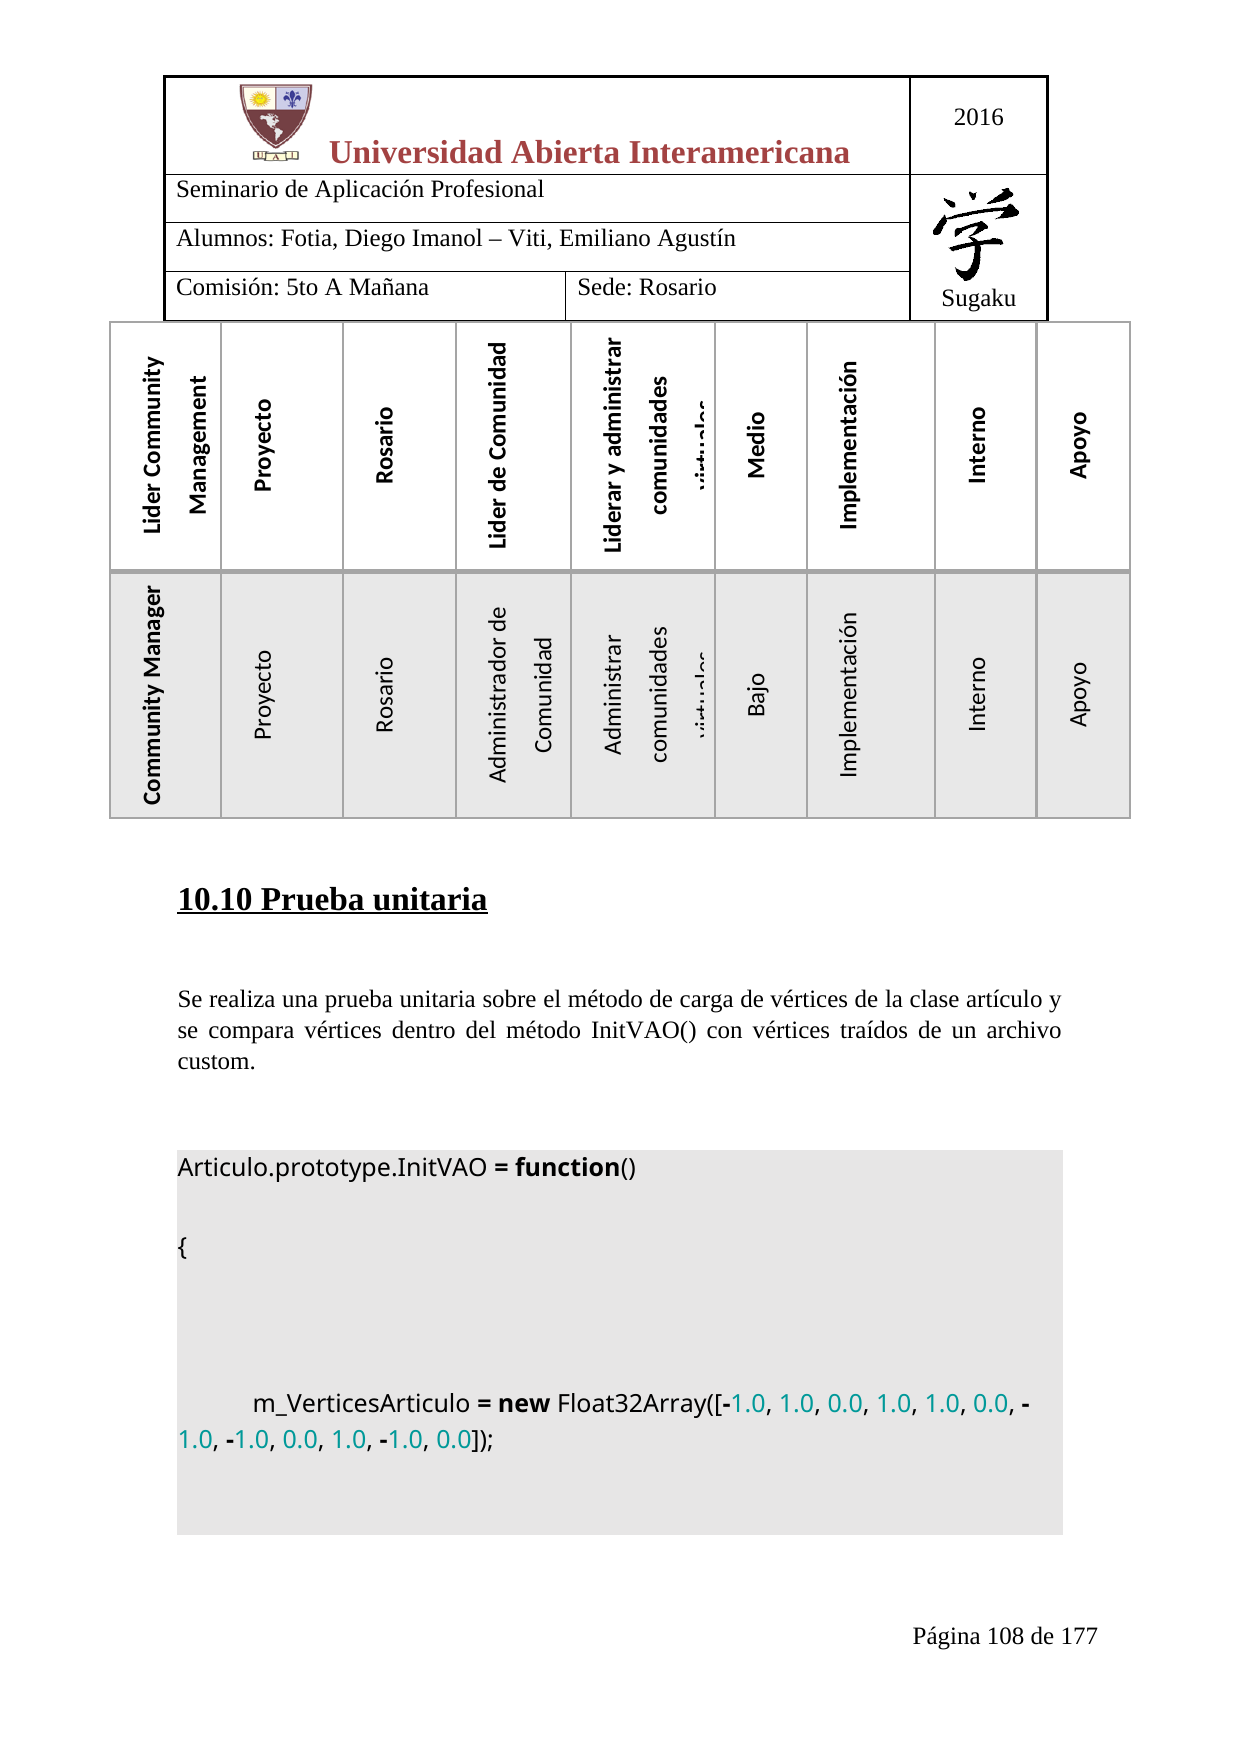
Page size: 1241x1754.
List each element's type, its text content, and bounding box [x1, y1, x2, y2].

table_cell Implementación [808, 574, 934, 817]
table_cell Proyecto [222, 574, 342, 817]
table_header Implementación [808, 323, 934, 569]
table_header Apoyo [1038, 323, 1129, 569]
table_cell Interno [936, 574, 1035, 817]
table_header Lider de Comunidad [457, 323, 570, 569]
text Se realiza una prueba unitaria sobre el método de carga de vértices de la clase artículo y se compara vértices dentro del método InitVAO() con vértices traídos de un archivo custom. [177, 984, 1063, 1075]
table_header Liderar y administrar comunidades virtuales [572, 323, 714, 569]
table_header Medio [716, 323, 806, 569]
text m_VerticesArticulo = new Float32Array([-1.0, 1.0, 0.0, 1.0, 1.0, 0.0, -1.0, -1.0, 0.0, 1.0, -1.0, 0.0]); [177, 1385, 1063, 1456]
text { [177, 1228, 1063, 1263]
table_cell Administrador de Comunidad [457, 574, 570, 817]
subtitle 10.10 Prueba unitaria [177, 879, 1063, 917]
picture [927, 181, 1030, 284]
table_header Rosario [344, 323, 455, 569]
text Articulo.prototype.InitVAO = function() [177, 1150, 1063, 1184]
table_header Proyecto [222, 323, 342, 569]
table_header Lider Community Management [111, 323, 220, 569]
table_cell Rosario [344, 574, 455, 817]
picture [223, 78, 329, 164]
table_cell Community Manager [111, 574, 220, 817]
table_cell Apoyo [1038, 574, 1129, 817]
table_cell Administrar comunidades virtuales [572, 574, 714, 817]
table_cell Bajo [716, 574, 806, 817]
table_header Interno [936, 323, 1035, 569]
